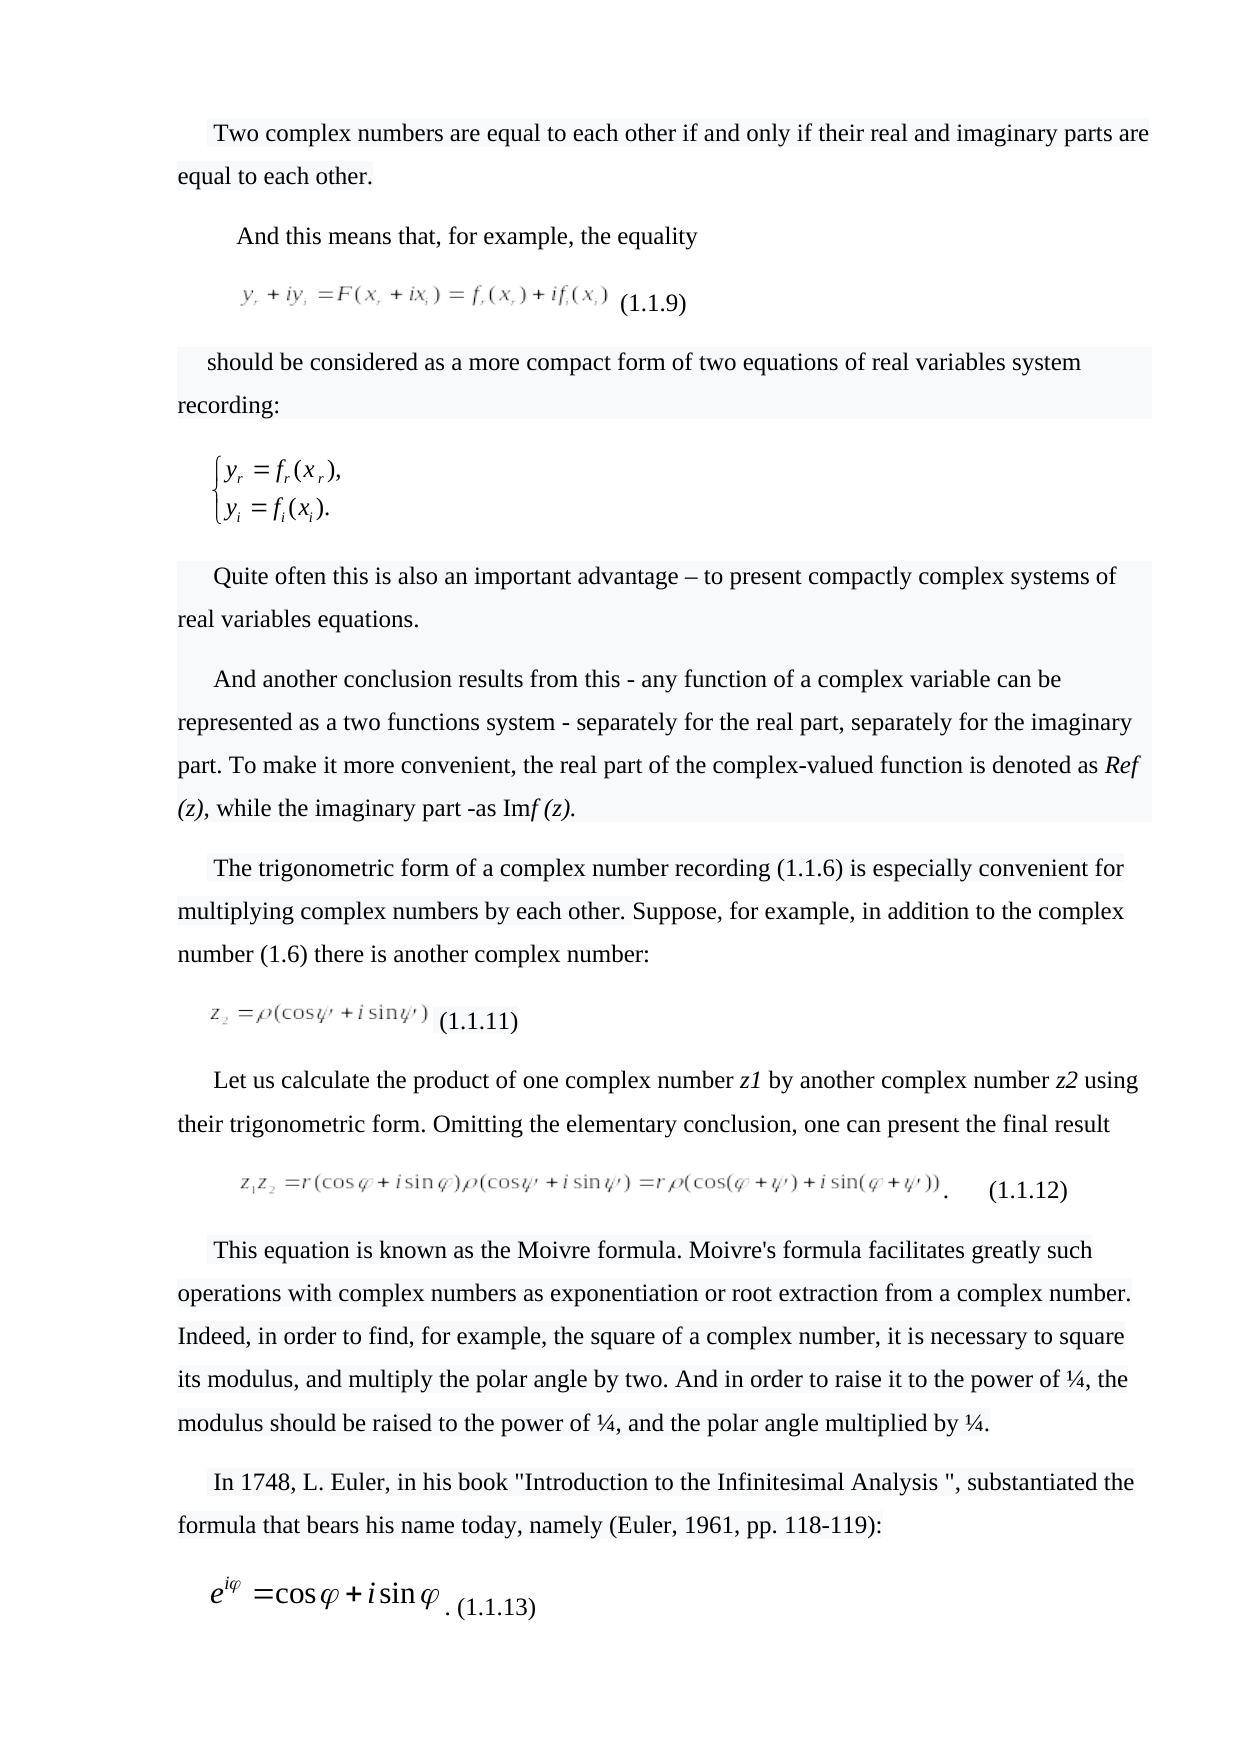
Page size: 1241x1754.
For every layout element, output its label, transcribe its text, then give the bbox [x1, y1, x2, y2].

text The trigonometric form of a complex number recording (1.1.6) is especially convenient for multiplying complex numbers by each other. Suppose, for example, in addition to the complex number (1.6) there is another complex number: [177, 853, 1152, 968]
text This equation is known as the Moivre formula. Moivre's formula facilitates greatly such operations with complex numbers as exponentiation or root extraction from a complex number. Indeed, in order to find, for example, the square of a complex number, it is necessary to square its modulus, and multiply the polar angle by two. And in order to raise it to the power of ¼, the modulus should be raised to the power of ¼, and the polar angle multiplied by ¼. [177, 1235, 1152, 1436]
text And another conclusion results from this - any function of a complex variable can be represented as a two functions system - separately for the real part, separately for the imaginary part. To make it more convenient, the real part of the complex-valued function is denoted as Ref (z), while the imaginary part -as Imf (z). [177, 664, 1152, 822]
text In 1748, L. Euler, in his book "Introduction to the Infinitesimal Analysis ", substantiated the formula that bears his name today, namely (Euler, 1961, pp. 118-119): [177, 1467, 1152, 1539]
text (1.1.9) [177, 281, 1152, 316]
text . (1.1.13) [177, 1570, 1152, 1621]
text Let us calculate the product of one complex number z1 by another complex number z2 using their trigonometric form. Omitting the elementary conclusion, one can present the final result [177, 1066, 1152, 1137]
text . (1.1.12) [177, 1168, 1152, 1204]
text should be considered as a more compact form of two equations of real variables system recording: [177, 347, 1152, 419]
text And this means that, for example, the equality [177, 221, 1152, 250]
text Quite often this is also an important advantage – to present compactly complex systems of real variables equations. [177, 561, 1152, 633]
text (1.1.11) [177, 999, 1152, 1034]
text Two complex numbers are equal to each other if and only if their real and imaginary parts are equal to each other. [177, 118, 1152, 190]
